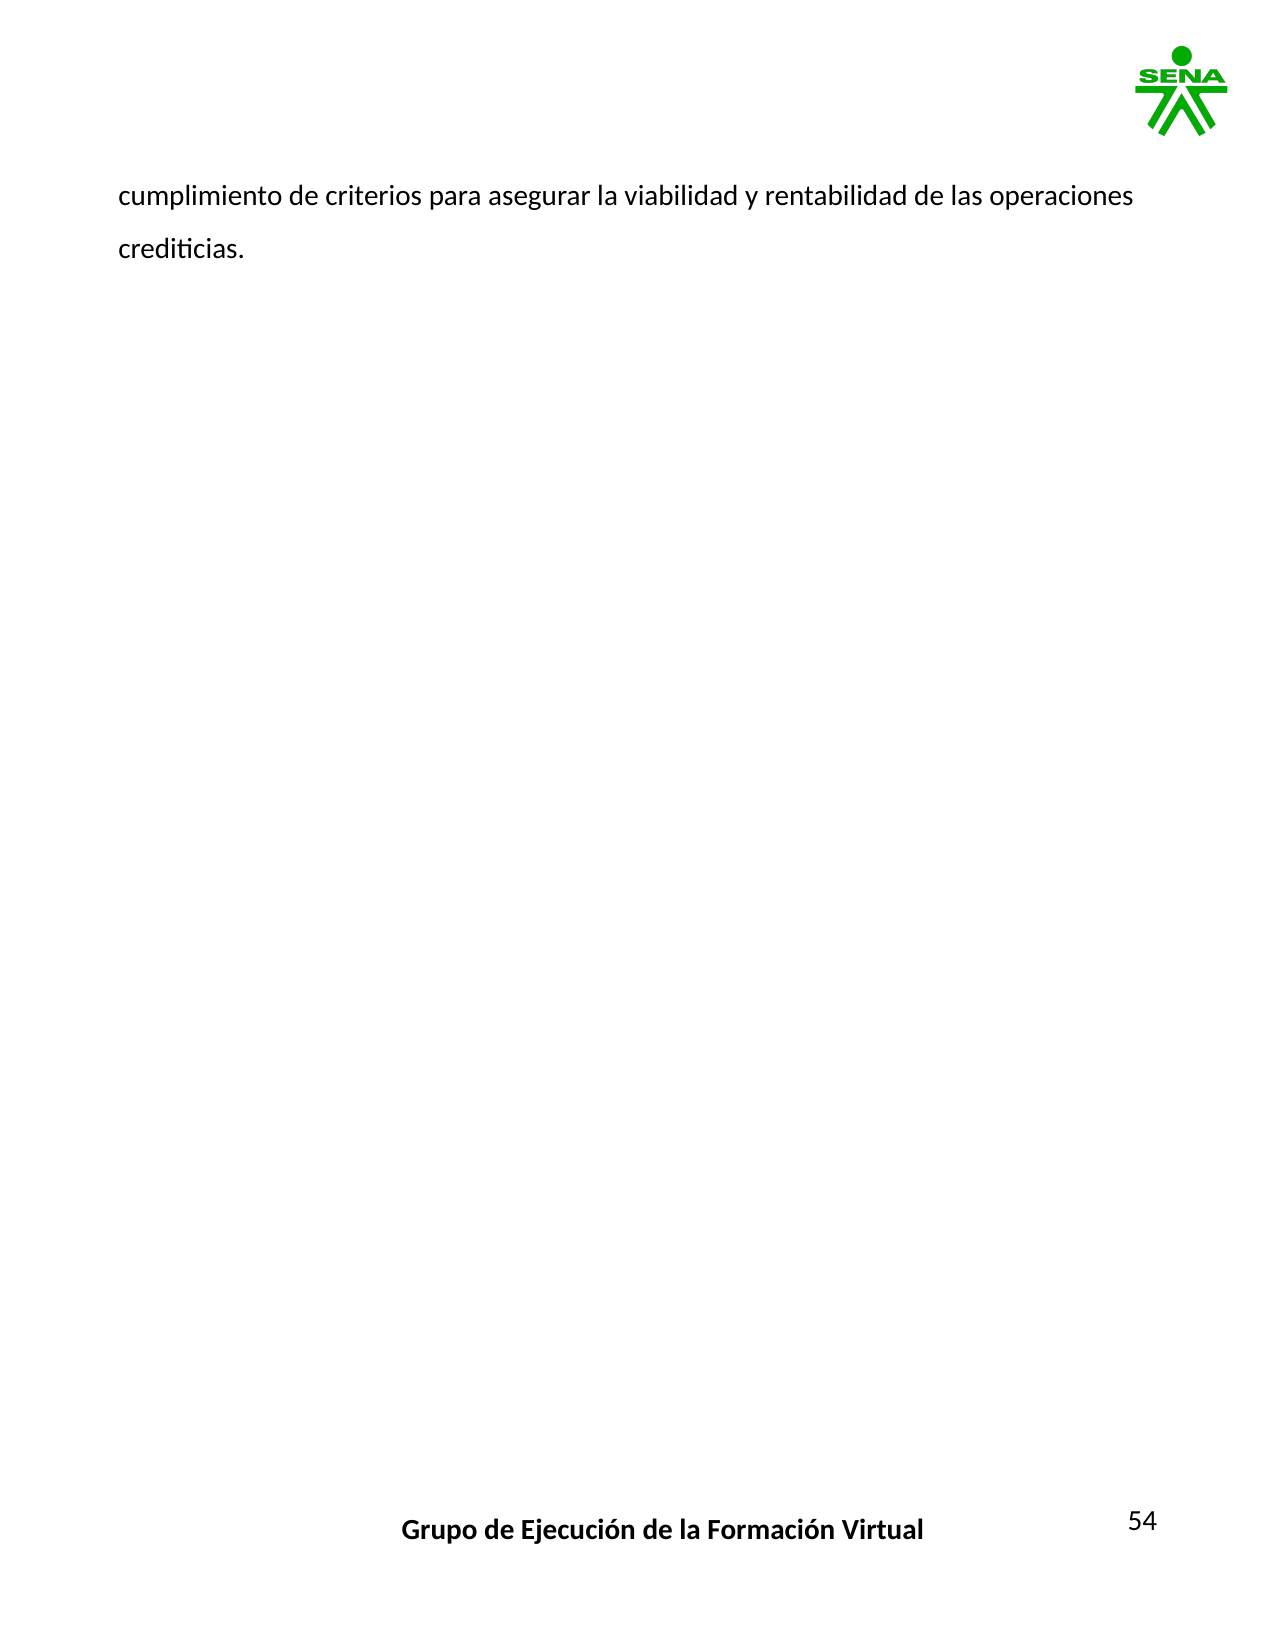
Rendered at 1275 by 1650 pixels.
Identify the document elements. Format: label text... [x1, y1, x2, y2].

picture [1135, 46, 1228, 136]
